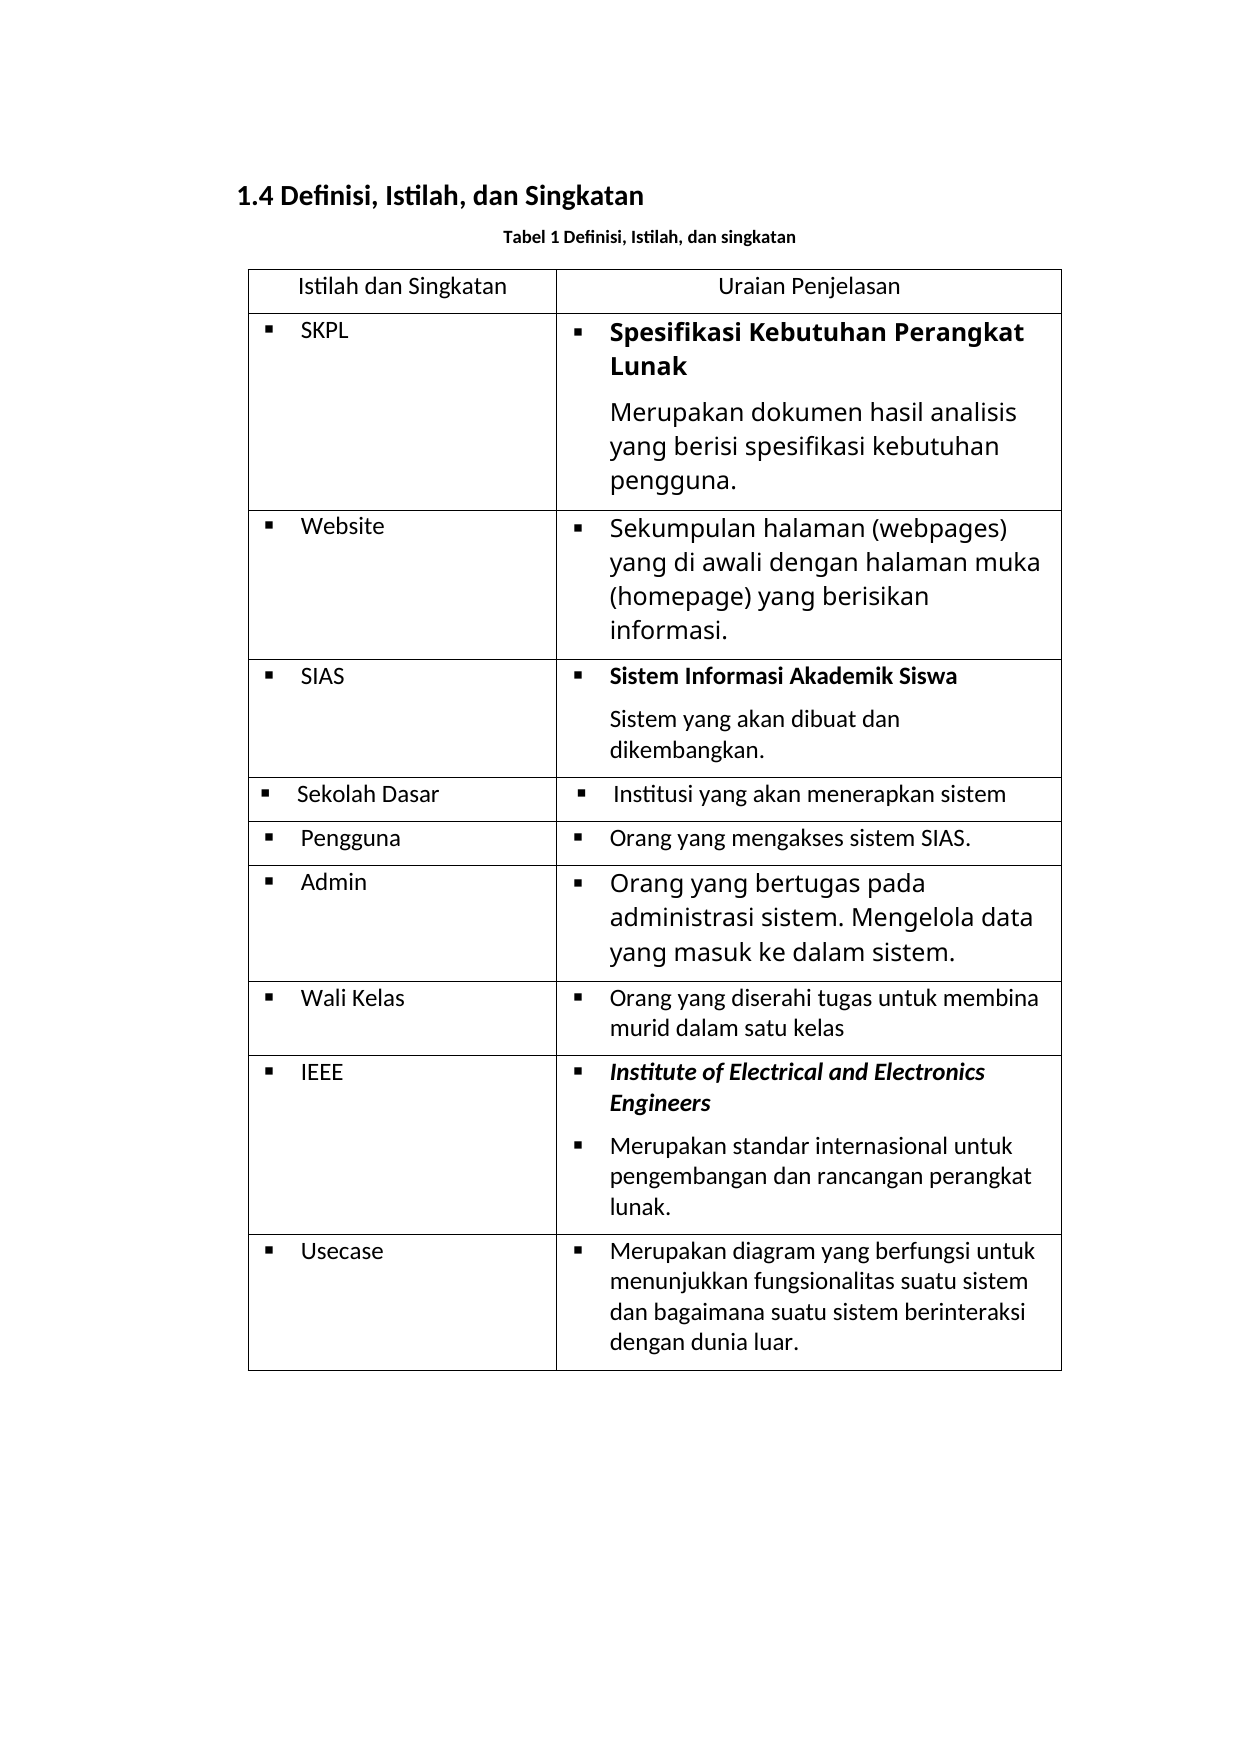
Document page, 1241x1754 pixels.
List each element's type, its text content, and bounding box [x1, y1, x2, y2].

table_header Istilah dan Singkatan [249, 270, 556, 313]
text Tabel 1 Definisi, Istilah, dan singkatan [236, 225, 1063, 248]
table_cell Sekumpulan halaman (webpages) yang di awali dengan halaman muka (homepage) yang berisikan informasi. [557, 511, 1061, 659]
table_cell Sekolah Dasar [249, 778, 556, 821]
table_cell Sistem Informasi Akademik Siswa Sistem yang akan dibuat dan dikembangkan. [557, 660, 1061, 777]
table_cell Orang yang diserahi tugas untuk membina murid dalam satu kelas [557, 982, 1061, 1055]
table_cell Usecase [249, 1235, 556, 1369]
table_cell Admin [249, 866, 556, 981]
table_header Uraian Penjelasan [557, 270, 1061, 313]
table_cell Merupakan diagram yang berfungsi untuk menunjukkan fungsionalitas suatu sistem dan bagaimana suatu sistem berinteraksi dengan dunia luar. [557, 1235, 1061, 1369]
table_cell Spesifikasi Kebutuhan Perangkat Lunak Merupakan dokumen hasil analisis yang berisi spesifikasi kebutuhan pengguna. [557, 314, 1061, 509]
table_cell Orang yang mengakses sistem SIAS. [557, 822, 1061, 865]
table_cell IEEE [249, 1056, 556, 1234]
table_cell Website [249, 511, 556, 659]
table_cell Orang yang bertugas pada administrasi sistem. Mengelola data yang masuk ke dalam sistem. [557, 866, 1061, 981]
subtitle Definisi, Istilah, dan Singkatan [236, 177, 1063, 213]
table_cell Pengguna [249, 822, 556, 865]
table_cell SKPL [249, 314, 556, 509]
table_cell Wali Kelas [249, 982, 556, 1055]
table_cell Institute of Electrical and Electronics Engineers Merupakan standar internasional untuk pengembangan dan rancangan perangkat lunak. [557, 1056, 1061, 1234]
table_cell Institusi yang akan menerapkan sistem [557, 778, 1061, 821]
table_cell SIAS [249, 660, 556, 777]
